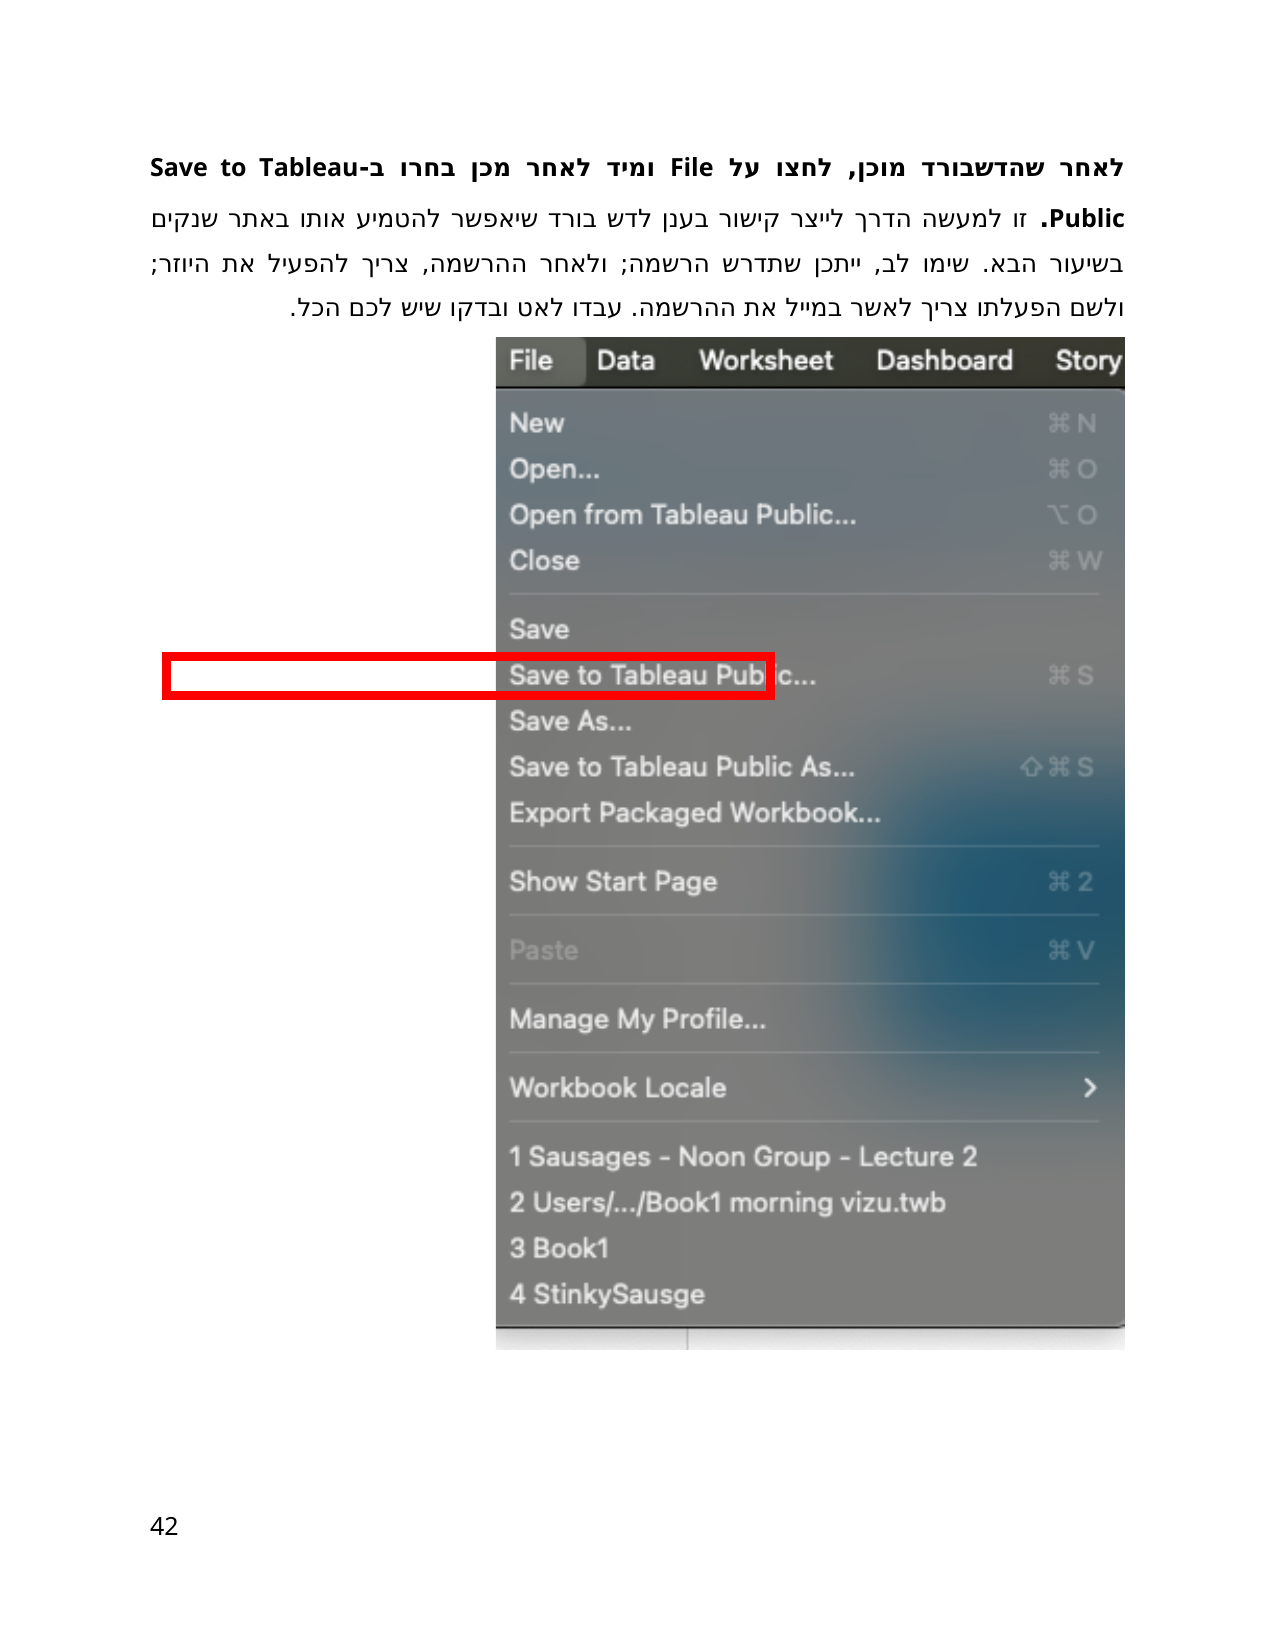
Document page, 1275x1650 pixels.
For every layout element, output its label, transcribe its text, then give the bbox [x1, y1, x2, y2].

picture [495, 337, 1125, 1350]
picture [495, 661, 766, 691]
text לאחר שהדשבורד מוכן, לחצו על File ומיד לאחר מכן בחרו ב-Save to Tableau Public. זו למעשה הדרך לייצר קישור בענן לדש בורד שיאפשר להטמיע אותו באתר שנקים בשיעור הבא. שימו לב, ייתכן שתדרש הרשמה; ולאחר ההרשמה, צריך להפעיל את היוזר; ולשם הפעלתו צריך לאשר במייל את ההרשמה. עבדו לאט ובדקו שיש לכם הכל. [150, 150, 1125, 323]
